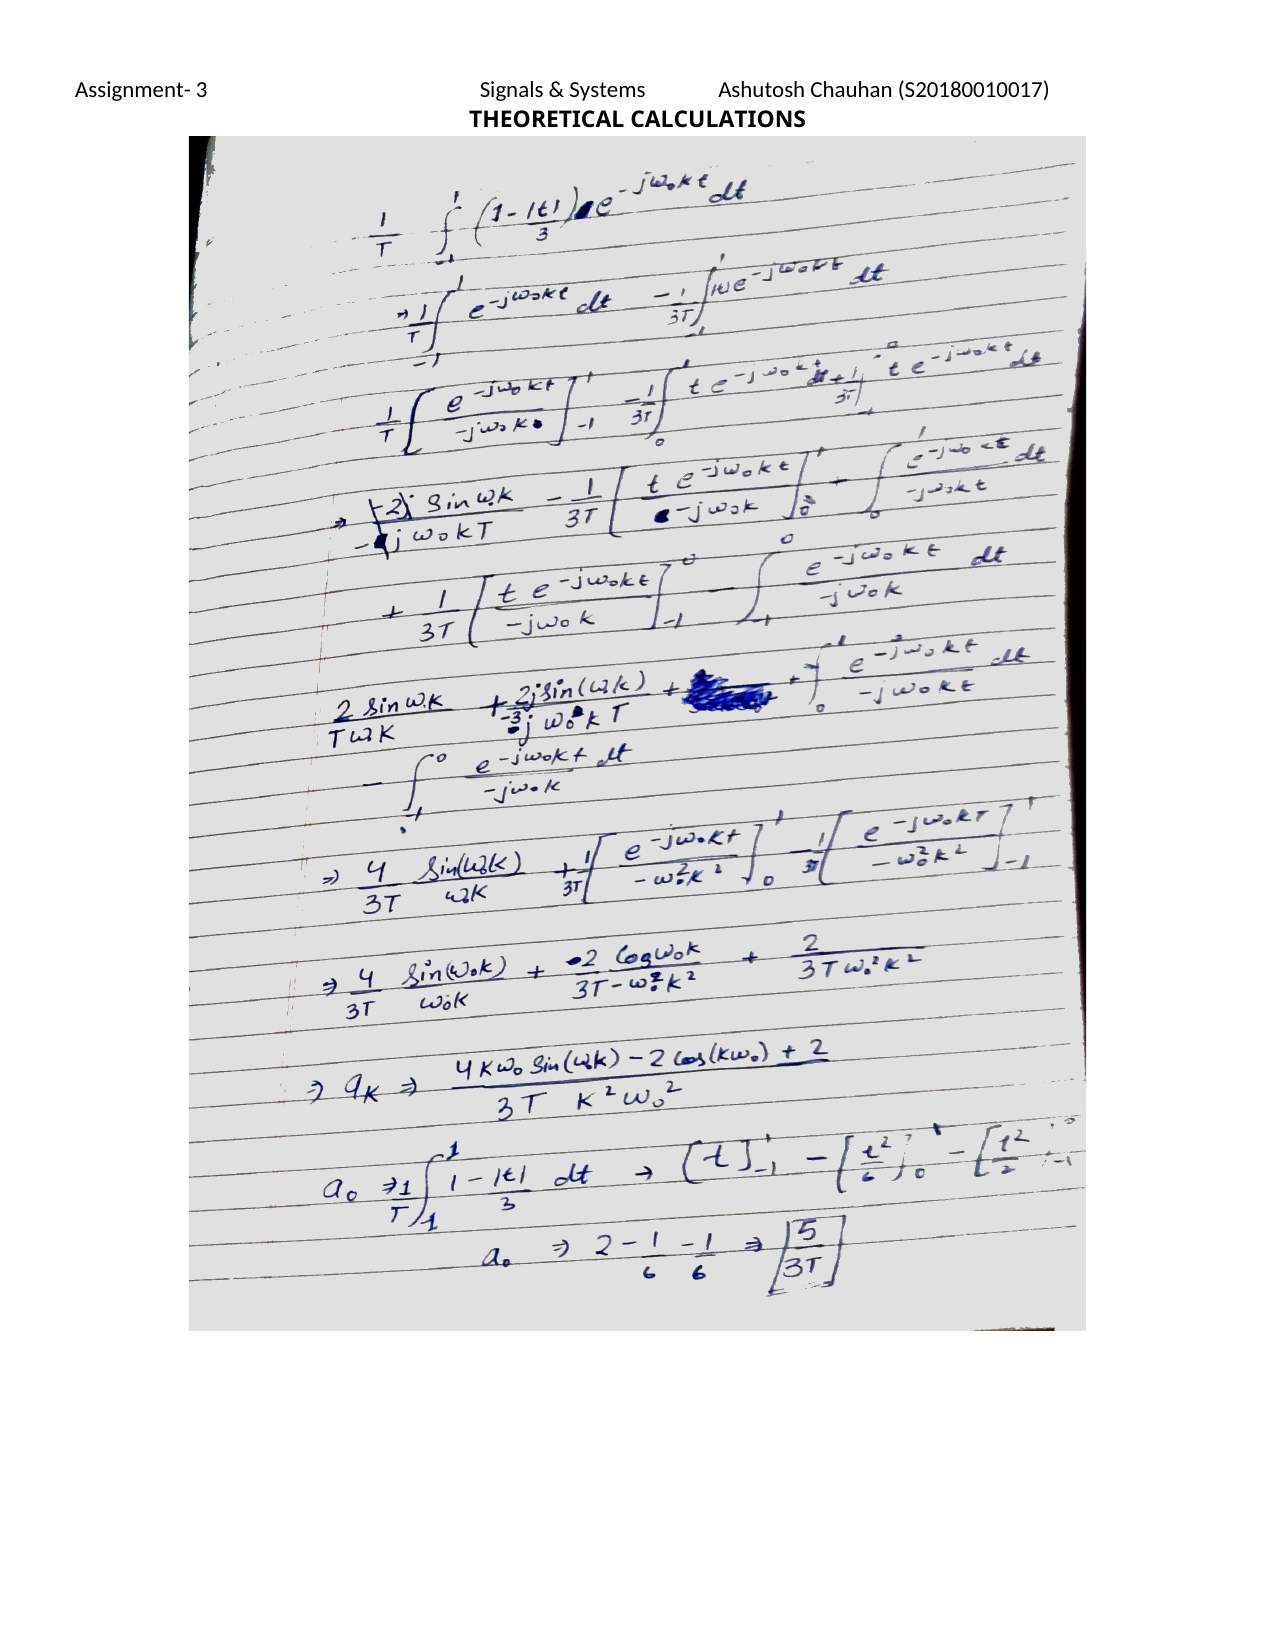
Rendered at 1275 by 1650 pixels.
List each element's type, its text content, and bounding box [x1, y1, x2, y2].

picture [188, 136, 1087, 1331]
